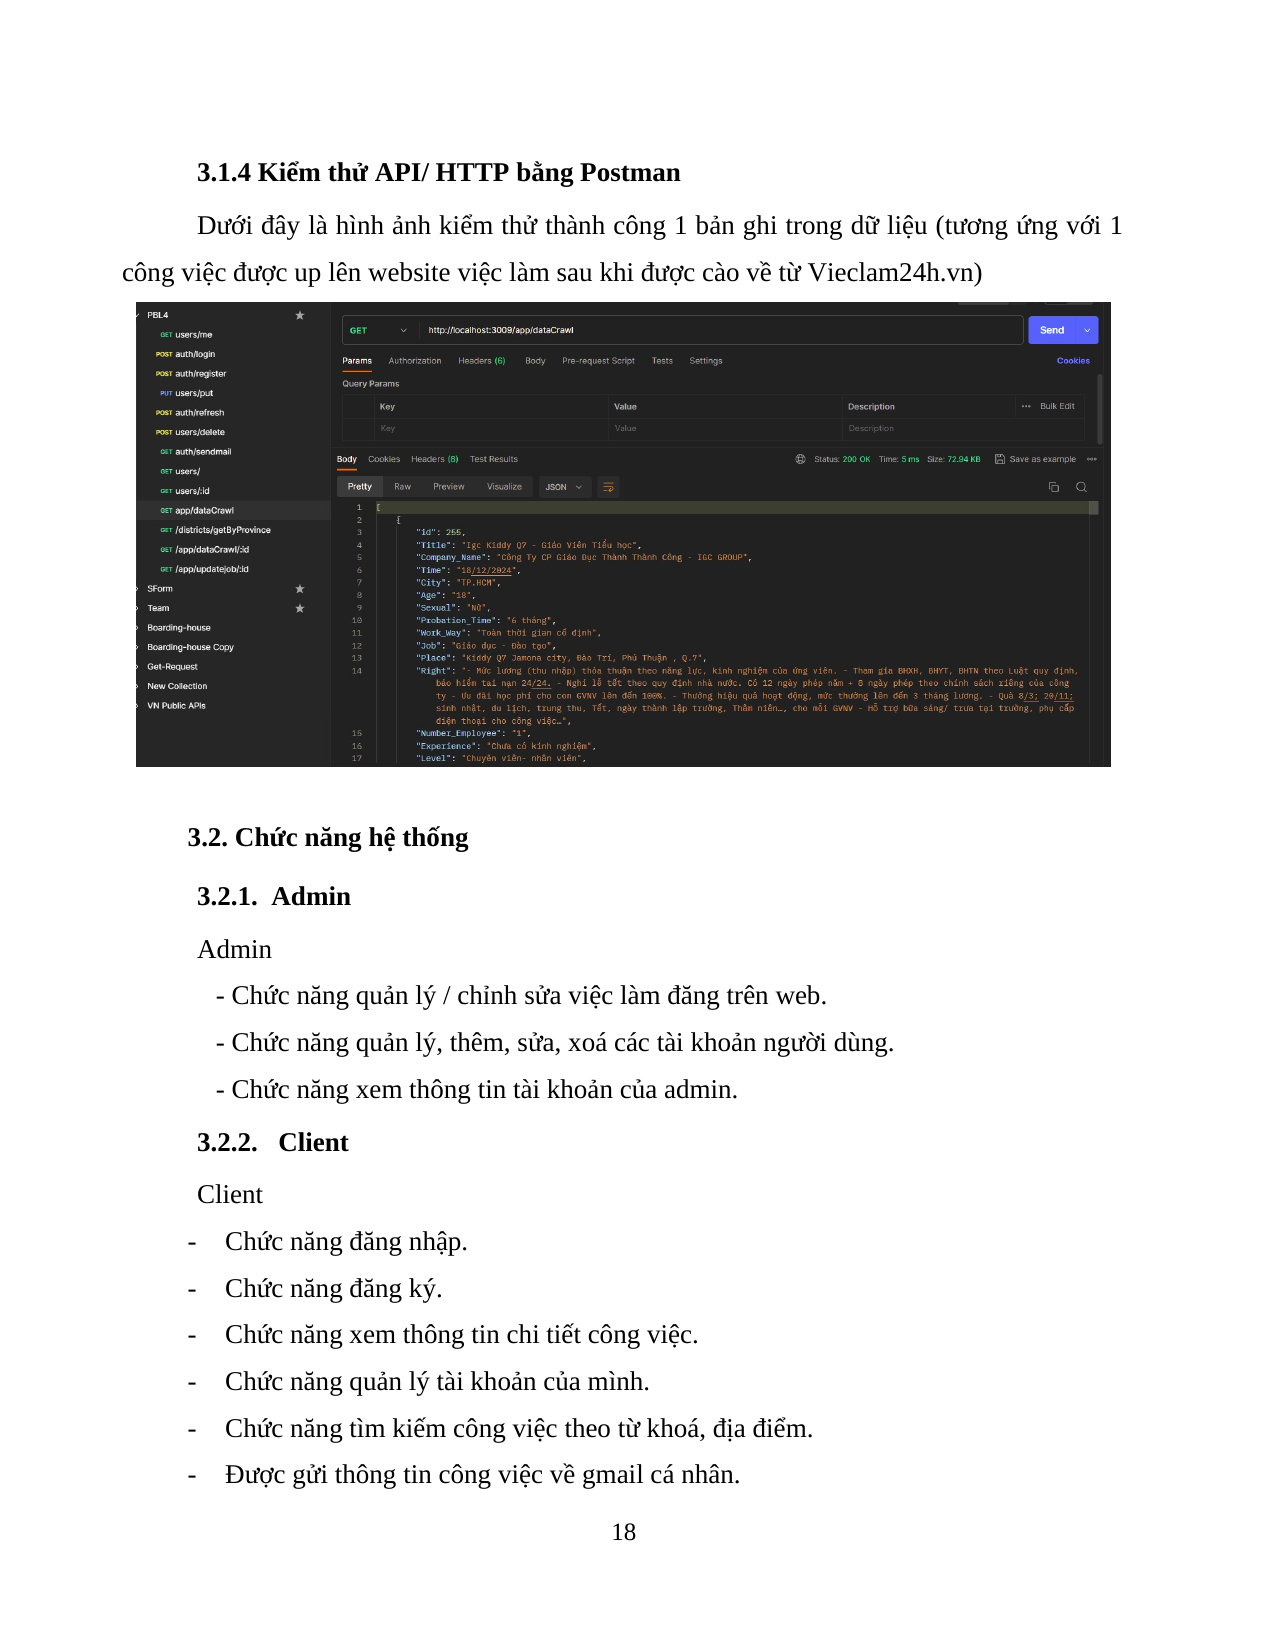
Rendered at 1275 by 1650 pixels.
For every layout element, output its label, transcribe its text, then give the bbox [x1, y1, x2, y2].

subtitle 3.2.2. Client [159, 1126, 1125, 1157]
text - Chức năng quản lý, thêm, sửa, xoá các tài khoản người dùng. [178, 1026, 1125, 1057]
subtitle 3.2.1. Admin [159, 880, 1125, 911]
picture [136, 302, 1111, 767]
subtitle 3.2. Chức năng hệ thống [187, 821, 1125, 852]
text - Chức năng xem thông tin tài khoản của admin. [178, 1073, 1125, 1104]
list Chức năng tìm kiếm công việc theo từ khoá, địa điểm. [187, 1412, 1125, 1443]
list Chức năng quản lý tài khoản của mình. [187, 1365, 1125, 1396]
text Client [122, 1178, 1125, 1210]
text - Chức năng quản lý / chỉnh sửa việc làm đăng trên web. [178, 979, 1125, 1011]
subtitle 3.1.4 Kiểm thử API/ HTTP bằng Postman [159, 156, 1125, 187]
list Được gửi thông tin công việc về gmail cá nhân. [187, 1458, 1125, 1490]
text Dưới đây là hình ảnh kiểm thử thành công 1 bản ghi trong dữ liệu (tương ứng với 1 công việc được up lên website việc làm sau khi được cào về từ Vieclam24h.vn) [122, 209, 1125, 287]
text Admin [131, 933, 1125, 964]
list Chức năng đăng nhập. [187, 1225, 1125, 1256]
list Chức năng xem thông tin chi tiết công việc. [187, 1318, 1125, 1350]
list Chức năng đăng ký. [187, 1272, 1125, 1303]
